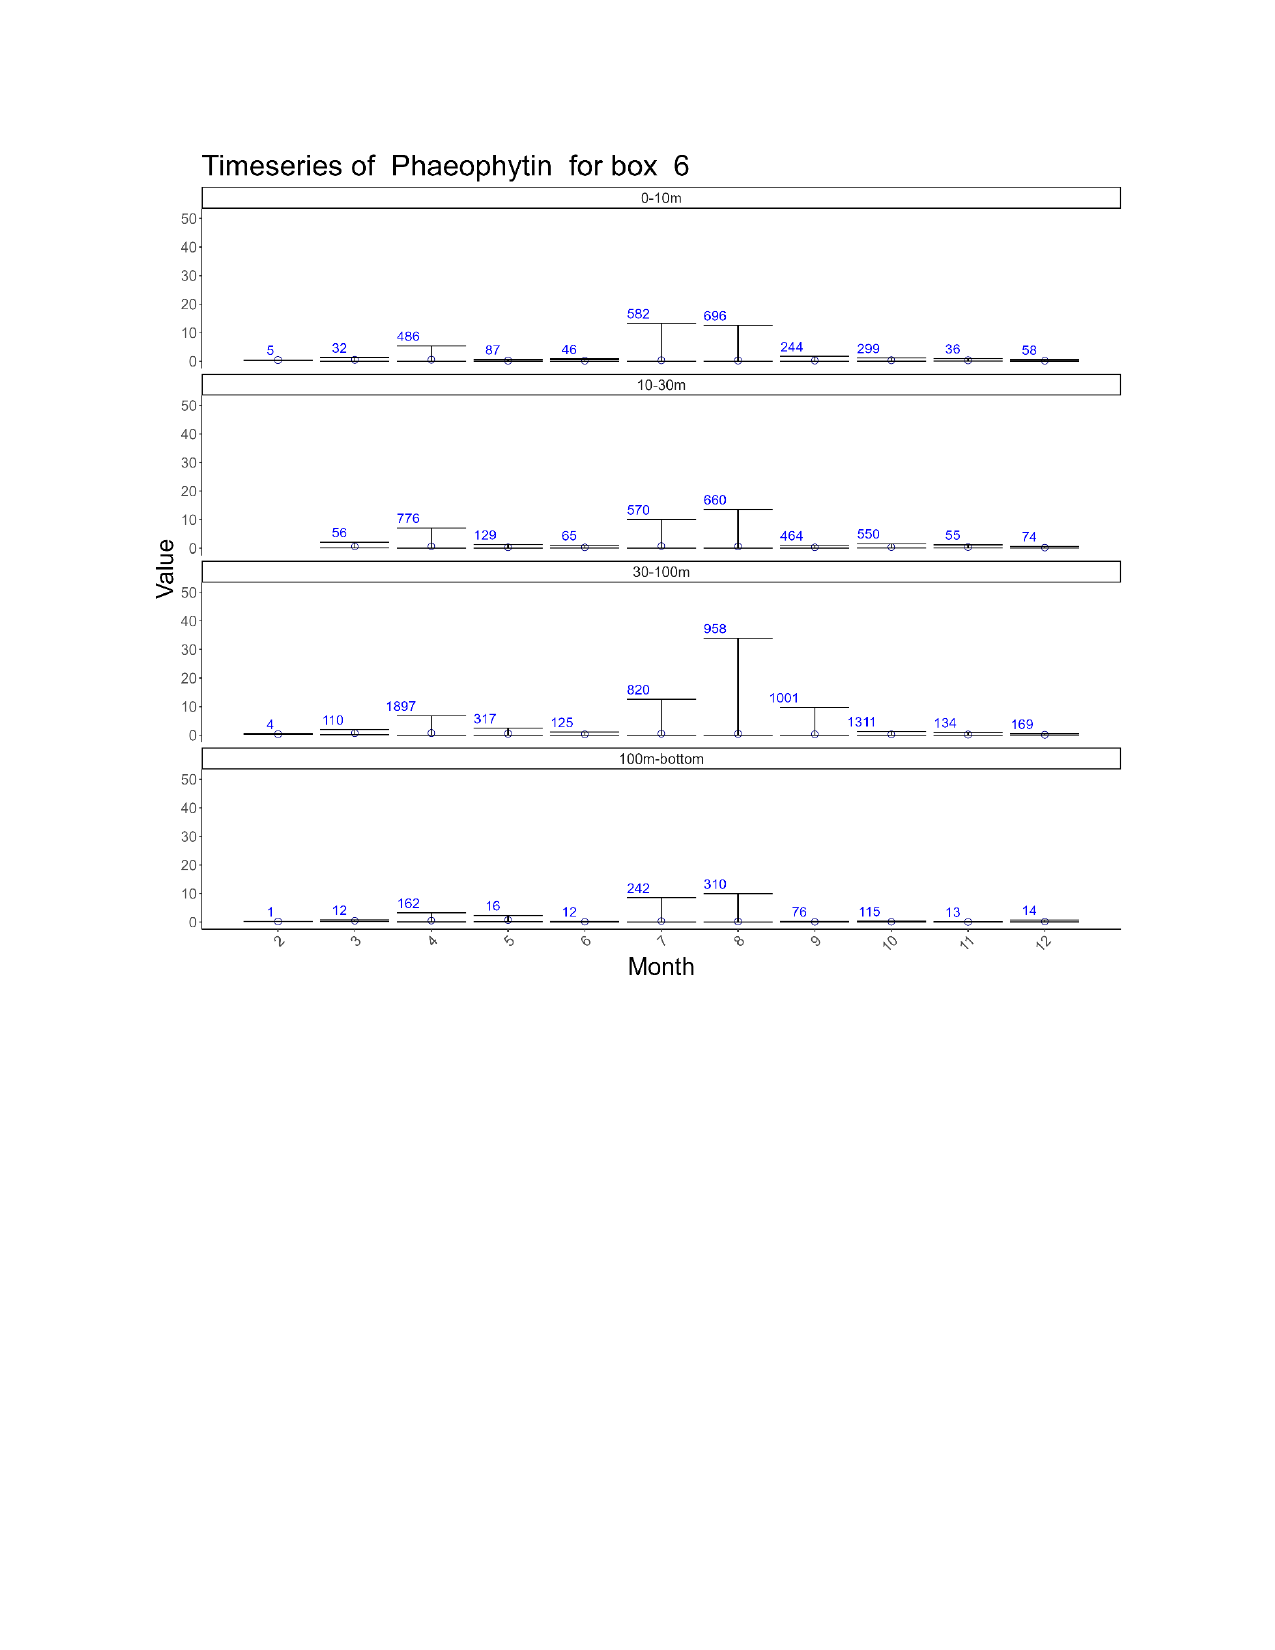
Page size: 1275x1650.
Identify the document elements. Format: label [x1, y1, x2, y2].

picture [150, 150, 1125, 985]
